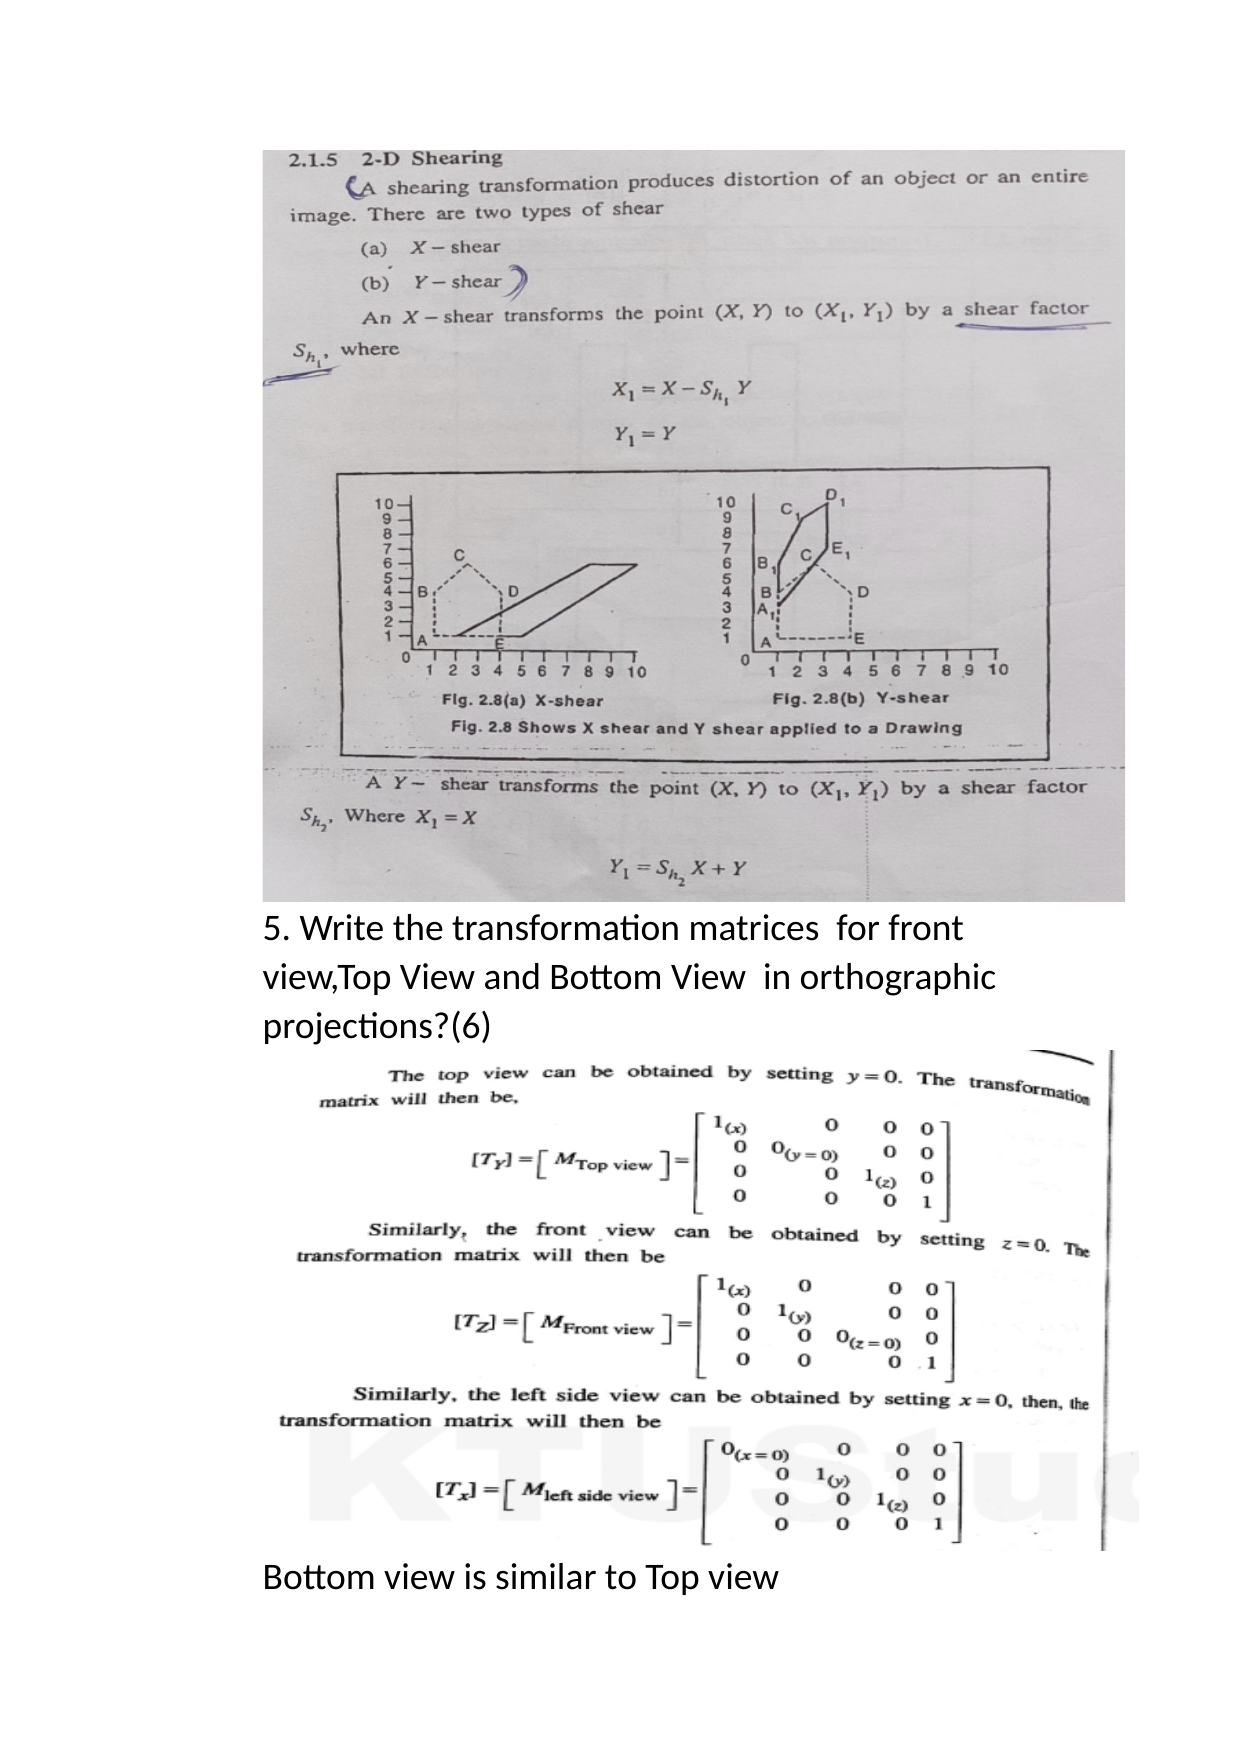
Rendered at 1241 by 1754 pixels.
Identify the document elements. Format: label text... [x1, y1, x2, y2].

picture [262, 150, 1125, 902]
list 5. Write the transformation matrices for front view,Top View and Bottom View in orthographic projections?(6) [262, 903, 1090, 1050]
list Bottom view is similar to Top view [262, 1553, 1090, 1598]
picture [262, 1050, 1139, 1551]
